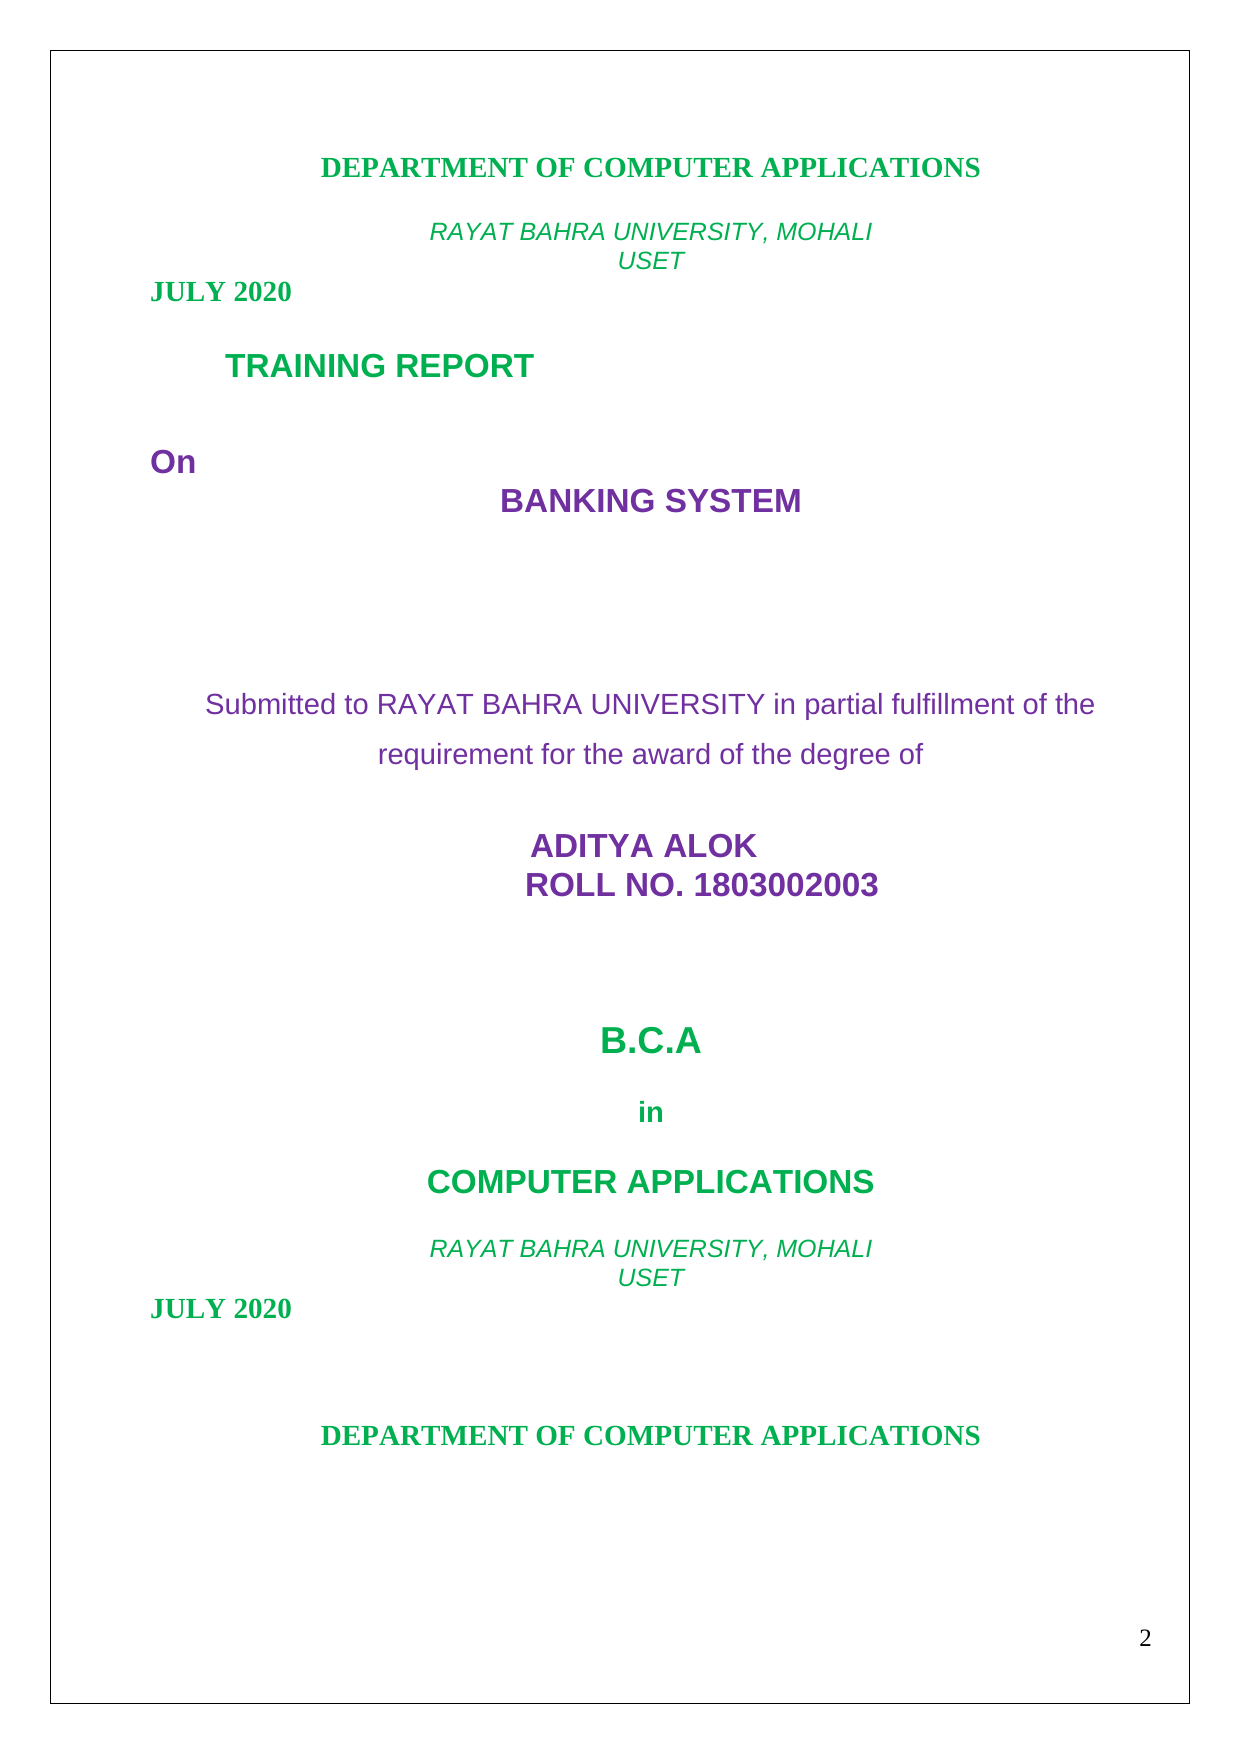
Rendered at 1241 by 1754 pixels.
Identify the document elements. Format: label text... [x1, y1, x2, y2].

text TRAINING REPORT [225, 347, 1152, 385]
text JULY 2020 [150, 274, 1152, 308]
text B.C.A [150, 1018, 1152, 1061]
text RAYAT BAHRA UNIVERSITY, MOHALI [150, 217, 1152, 246]
text ADITYA ALOK [150, 826, 1152, 864]
text USET [150, 1262, 1152, 1291]
text JULY 2020 [150, 1291, 1152, 1325]
text Submitted to RAYAT BAHRA UNIVERSITY in partial fulfillment of the requirement for the award of the degree of [150, 687, 1152, 771]
text USET [150, 246, 1152, 274]
text On [150, 442, 1152, 481]
text COMPUTER APPLICATIONS [150, 1162, 1152, 1200]
text in [150, 1095, 1152, 1128]
text DEPARTMENT OF COMPUTER APPLICATIONS [150, 150, 1152, 183]
text BANKING SYSTEM [150, 481, 1152, 519]
text DEPARTMENT OF COMPUTER APPLICATIONS [150, 1418, 1152, 1452]
text ROLL NO. 1803002003 [150, 864, 1152, 903]
text RAYAT BAHRA UNIVERSITY, MOHALI [150, 1234, 1152, 1262]
